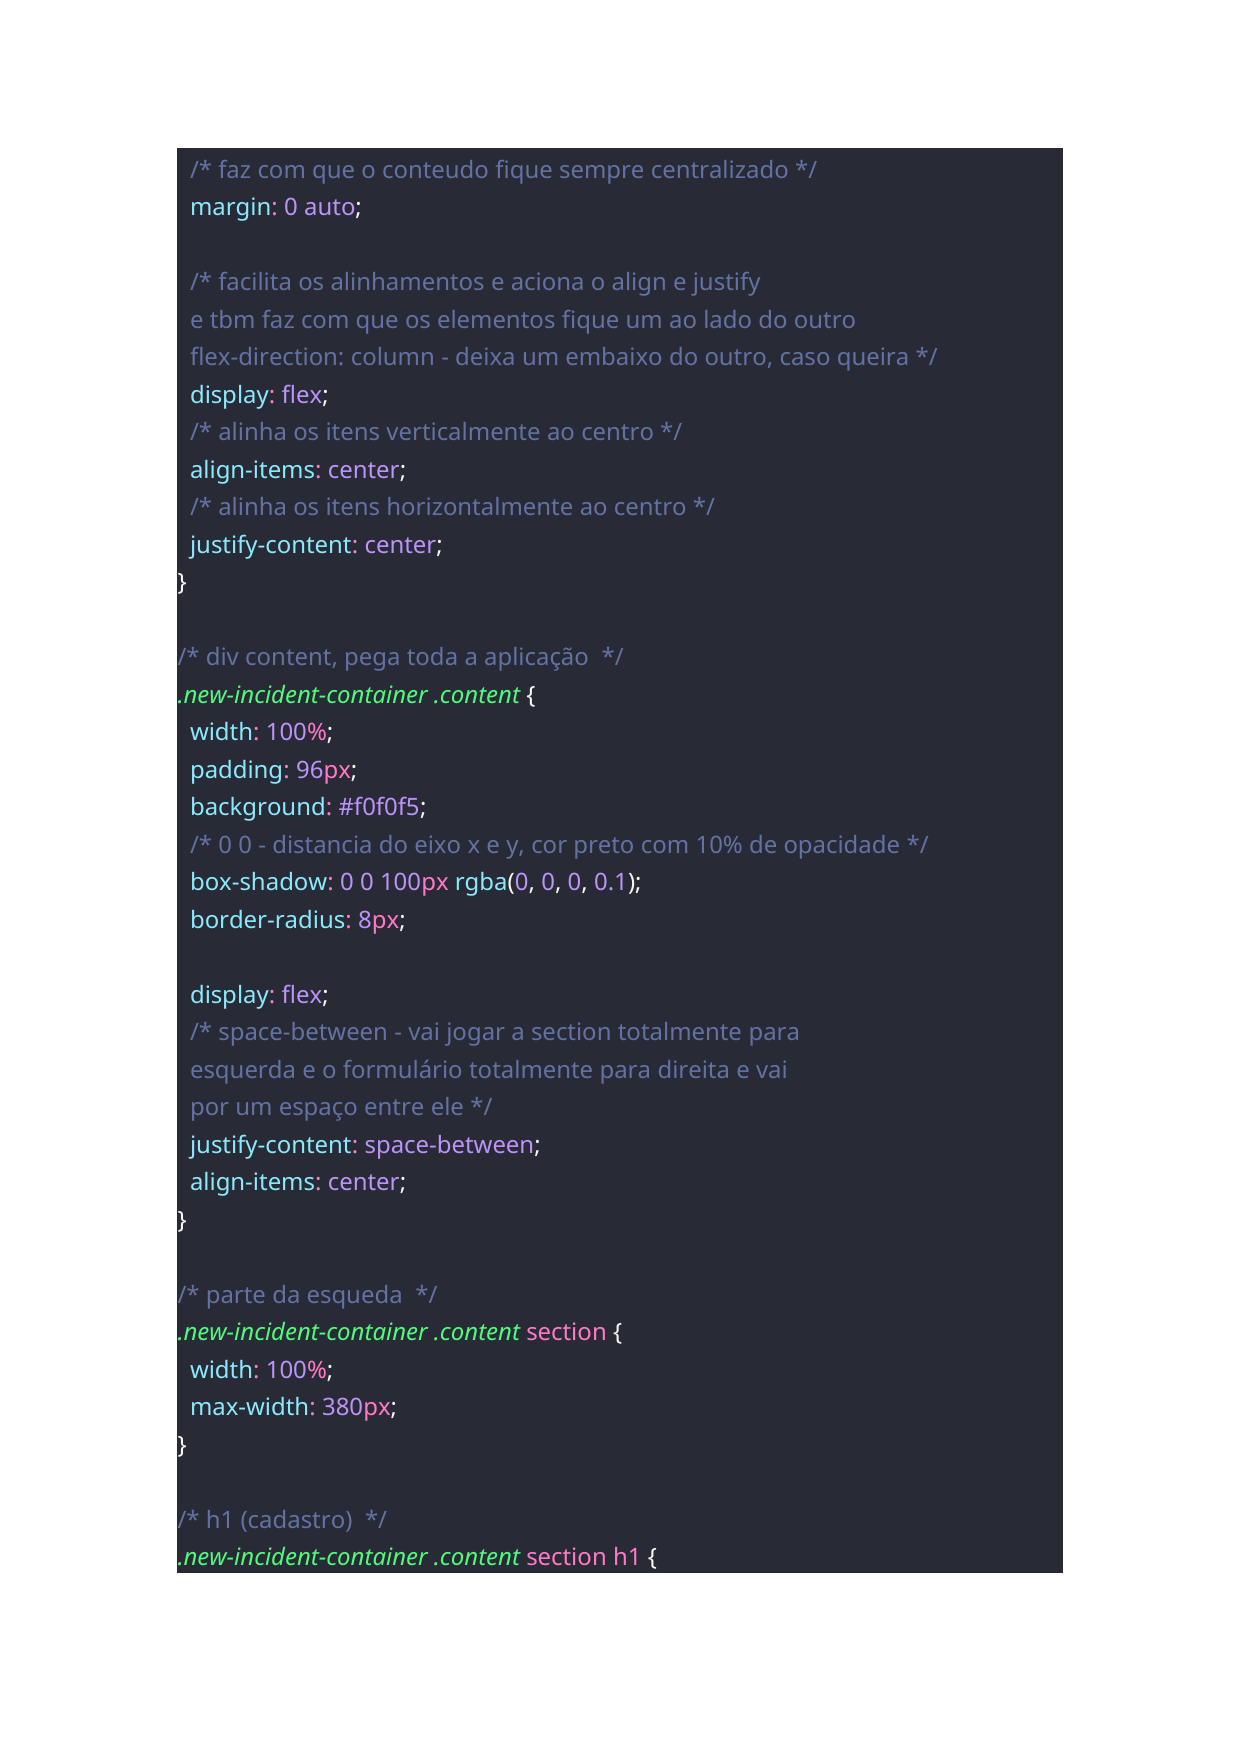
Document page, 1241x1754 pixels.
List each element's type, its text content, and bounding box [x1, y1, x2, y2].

text flex-direction: column - deixa um embaixo do outro, caso queira */ [177, 335, 1063, 373]
text width: 100%; [177, 1348, 1063, 1385]
text max-width: 380px; [177, 1385, 1063, 1423]
text por um espaço entre ele */ [177, 1085, 1063, 1123]
text border-radius: 8px; [177, 898, 1063, 935]
text box-shadow: 0 0 100px rgba(0, 0, 0, 0.1); [177, 860, 1063, 898]
text justify-content: space-between; [177, 1123, 1063, 1160]
text justify-content: center; [177, 523, 1063, 560]
text width: 100%; [177, 710, 1063, 748]
text align-items: center; [177, 448, 1063, 485]
text /* faz com que o conteudo fique sempre centralizado */ [177, 148, 1063, 185]
text align-items: center; [177, 1160, 1063, 1198]
text .new-incident-container .content section { [177, 1310, 1063, 1348]
text esquerda e o formulário totalmente para direita e vai [177, 1048, 1063, 1085]
text .new-incident-container .content { [177, 673, 1063, 710]
text padding: 96px; [177, 748, 1063, 785]
text /* h1 (cadastro) */ [177, 1498, 1063, 1535]
text /* space-between - vai jogar a section totalmente para [177, 1010, 1063, 1048]
text .new-incident-container .content section h1 { [177, 1535, 1063, 1573]
text display: flex; [177, 373, 1063, 410]
text /* 0 0 - distancia do eixo x e y, cor preto com 10% de opacidade */ [177, 823, 1063, 860]
text } [177, 1423, 1063, 1460]
text /* div content, pega toda a aplicação */ [177, 635, 1063, 673]
text /* alinha os itens horizontalmente ao centro */ [177, 485, 1063, 523]
text /* parte da esqueda */ [177, 1273, 1063, 1310]
text } [177, 560, 1063, 598]
text background: #f0f0f5; [177, 785, 1063, 823]
text /* facilita os alinhamentos e aciona o align e justify [177, 260, 1063, 298]
text display: flex; [177, 973, 1063, 1010]
text /* alinha os itens verticalmente ao centro */ [177, 410, 1063, 448]
text } [177, 1198, 1063, 1235]
text e tbm faz com que os elementos fique um ao lado do outro [177, 298, 1063, 335]
text margin: 0 auto; [177, 185, 1063, 223]
